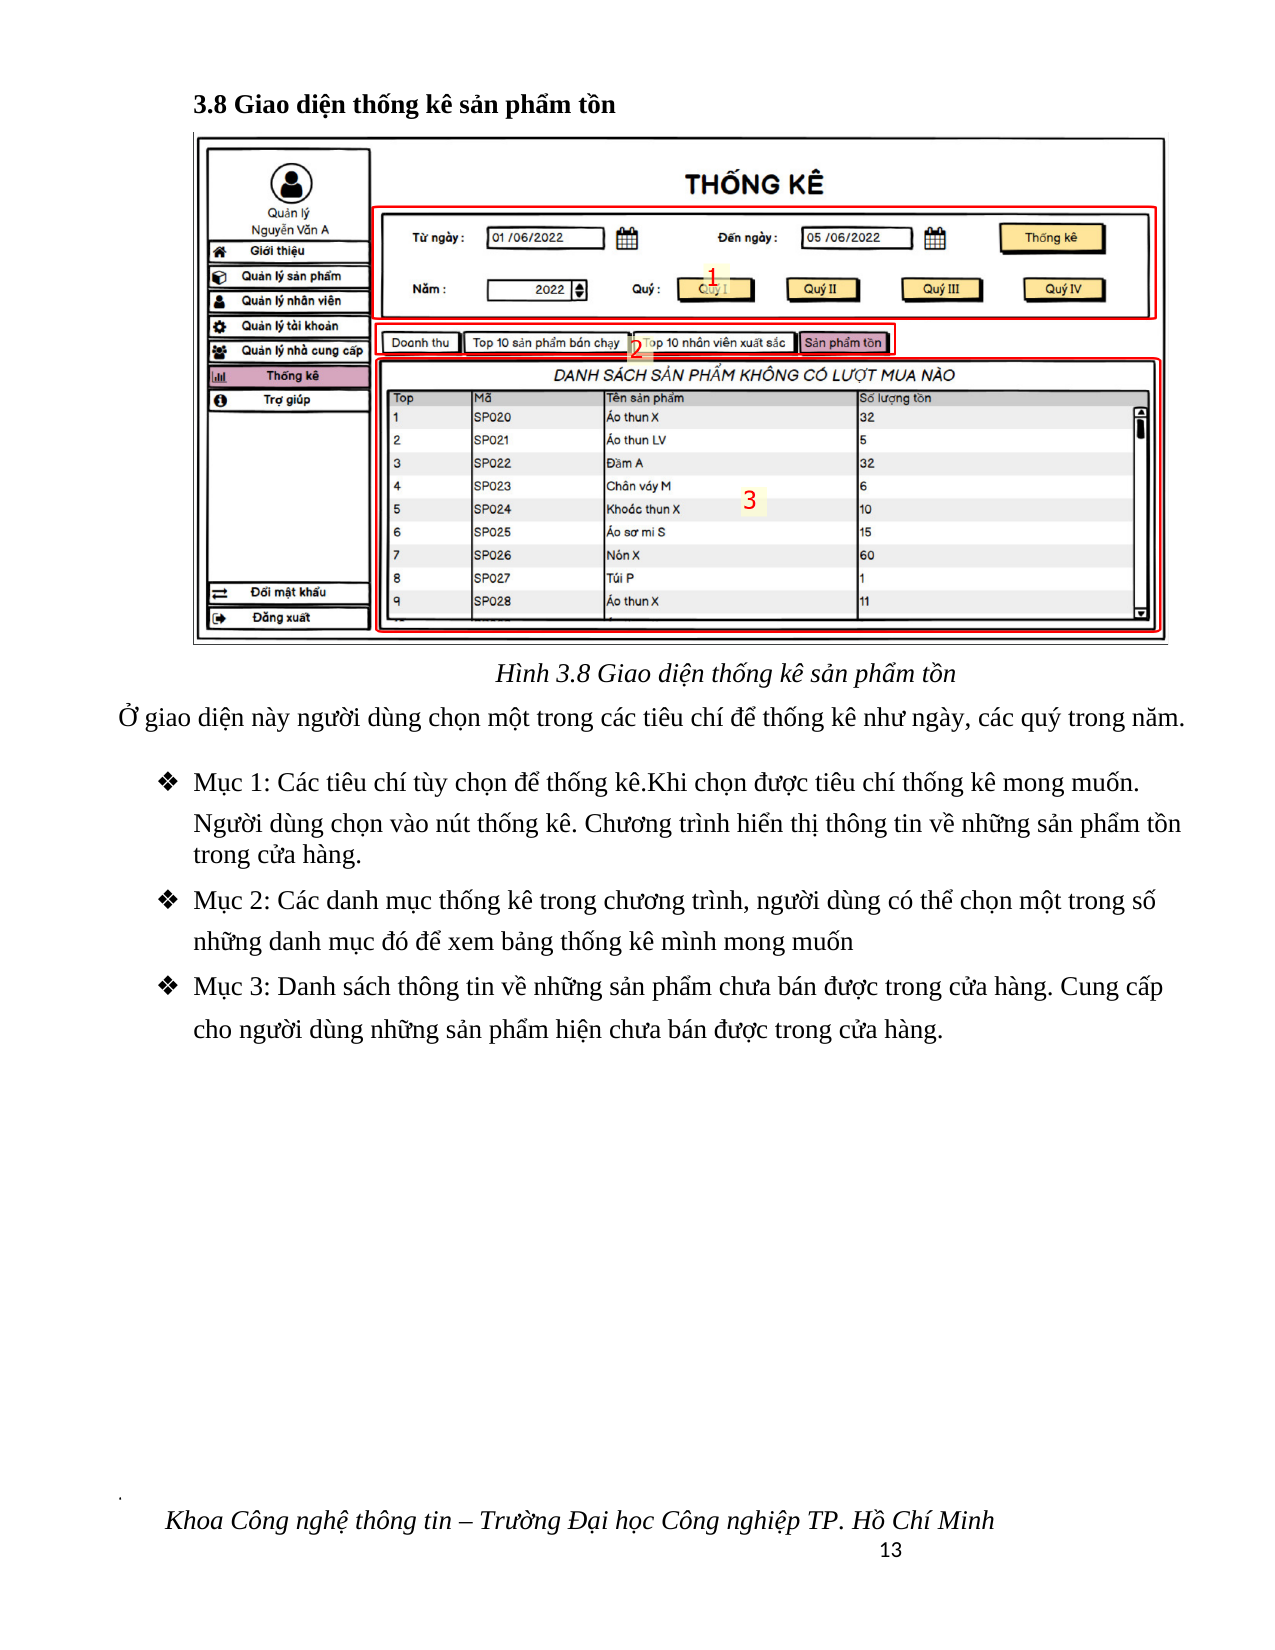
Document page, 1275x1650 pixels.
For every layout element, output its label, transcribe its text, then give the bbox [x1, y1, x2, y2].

subtitle 3.8 Giao diện thống kê sản phẩm tồn [118, 89, 1186, 120]
text Ở giao diện này người dùng chọn một trong các tiêu chí để thống kê như ngày, các quý trong năm. [118, 701, 1186, 732]
text Hình 3.8 Giao diện thống kê sản phẩm tồn [118, 657, 1186, 688]
list Mục 3: Danh sách thông tin về những sản phẩm chưa bán được trong cửa hàng. Cung cấp cho người dùng những sản phẩm hiện chưa bán được trong cửa hàng. [156, 956, 1186, 1045]
list Mục 1: Các tiêu chí tùy chọn để thống kê.Khi chọn được tiêu chí thống kê mong muốn. Người dùng chọn vào nút thống kê. Chương trình hiển thị thông tin về những sản phẩm tồn trong cửa hàng. [156, 751, 1186, 869]
picture [193, 132, 1169, 645]
list Mục 2: Các danh mục thống kê trong chương trình, người dùng có thể chọn một trong số những danh mục đó để xem bảng thống kê mình mong muốn [156, 869, 1186, 956]
